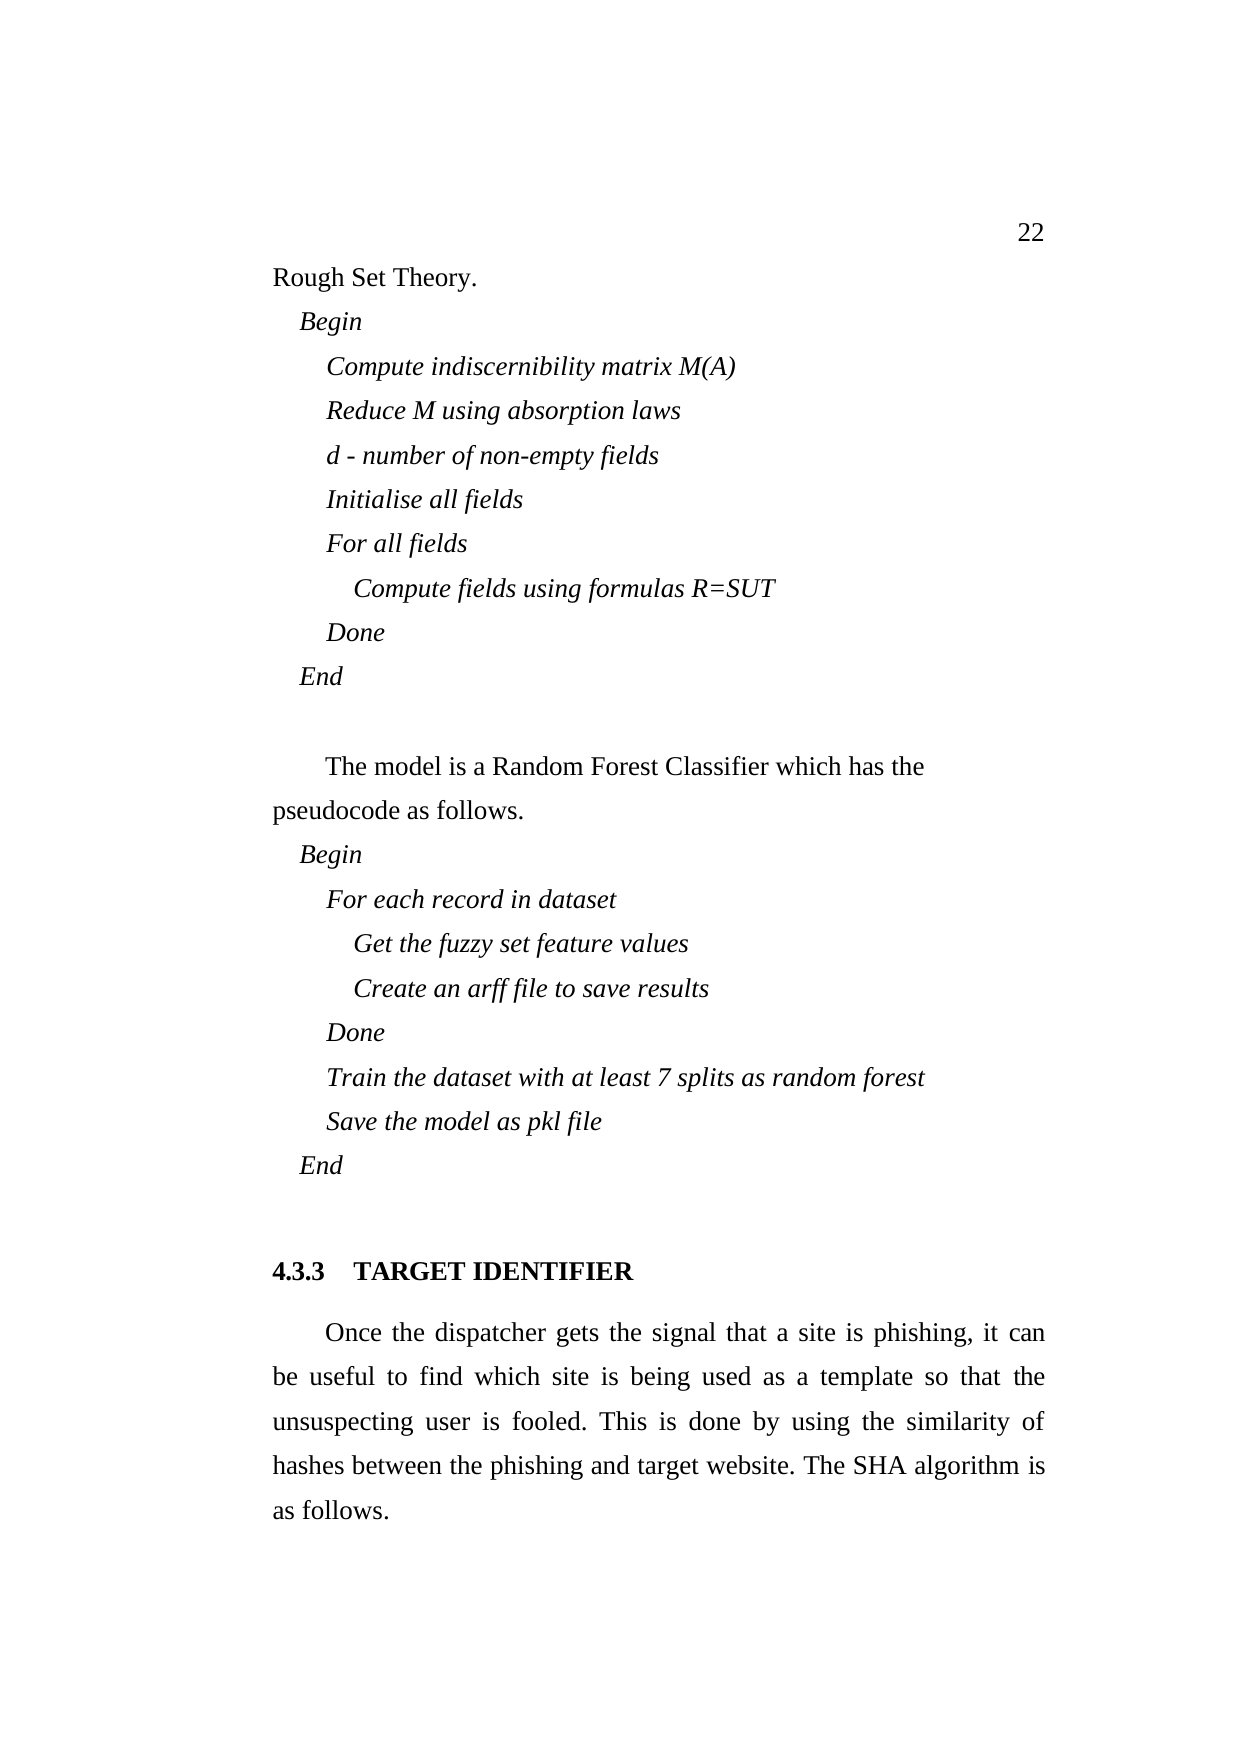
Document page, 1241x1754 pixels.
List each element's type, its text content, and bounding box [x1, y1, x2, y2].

text Compute fields using formulas R=SUT Done [326, 572, 831, 648]
text Once the dispatcher gets the signal that a site is phishing, it can be useful to find which site is being used as a template so that the unsuspecting user is fooled. This is done by using the similarity of hashes between the phishing and target website. The SHA algorithm is as follows. [272, 1316, 1045, 1525]
text For all fields [326, 528, 1126, 559]
text For each record in dataset [326, 883, 1126, 914]
text The model is a Random Forest Classifier which has the pseudocode as follows. [272, 750, 1046, 825]
text Train the dataset with at least 7 splits as random forest Save the model as pkl file [326, 1061, 928, 1137]
list TARGET IDENTIFIER [272, 1255, 1126, 1286]
text Begin [299, 839, 1126, 870]
text Compute indiscernibility matrix M(A) [326, 350, 1126, 381]
text Get the fuzzy set feature values Create an arff file to save results [353, 928, 712, 1003]
text Done [326, 1017, 1126, 1048]
text End [299, 1150, 1126, 1181]
text End [299, 661, 1126, 692]
text Begin [299, 305, 1126, 337]
text Reduce M using absorption laws d - number of non-empty fields Initialise all fields [326, 394, 693, 514]
text Rough Set Theory. [272, 261, 1126, 292]
